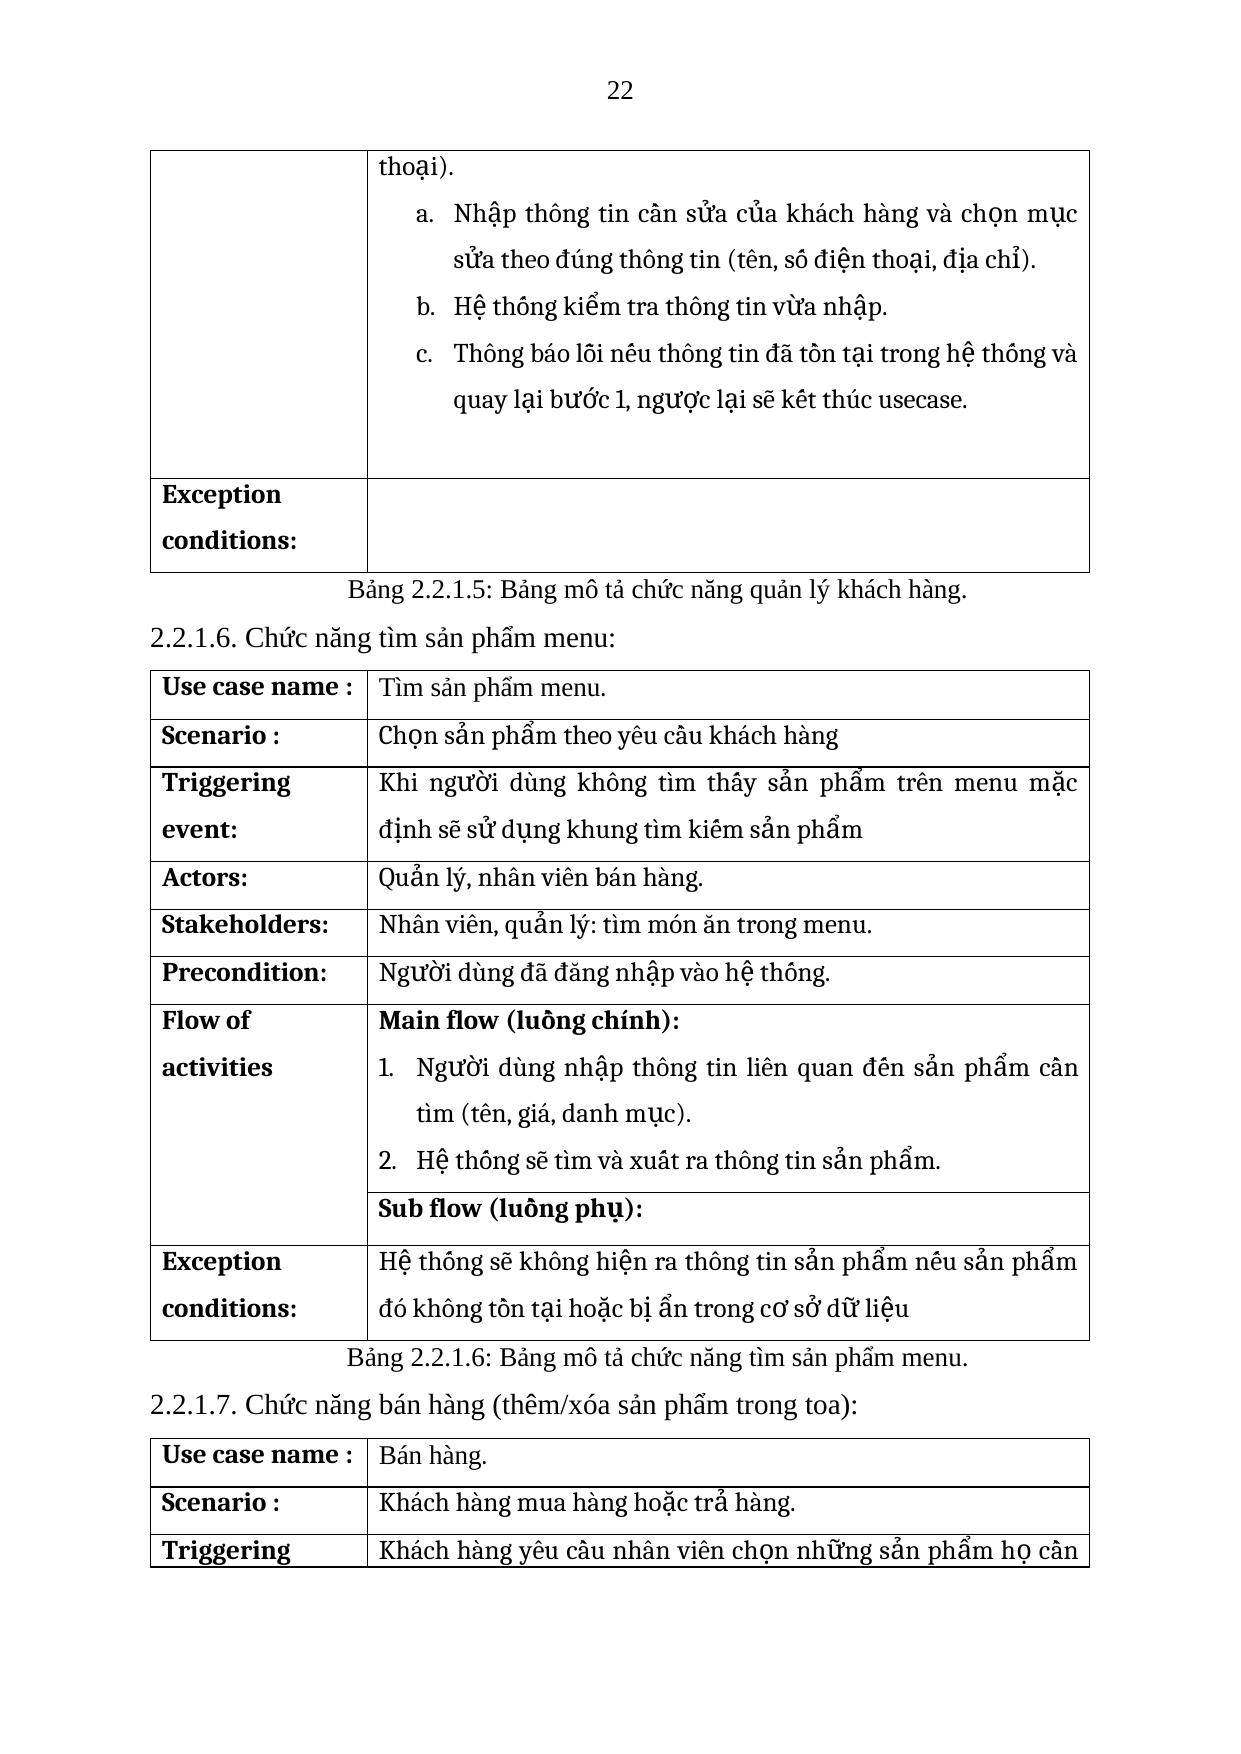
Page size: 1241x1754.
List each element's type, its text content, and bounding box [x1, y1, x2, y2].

table_cell Chọn sản phẩm theo yêu cầu khách hàng [368, 720, 1089, 766]
table_cell Exception conditions: [151, 479, 367, 572]
table_cell Triggering event: [151, 1535, 367, 1566]
table_cell [368, 479, 1089, 572]
table_cell Khi người dùng không tìm thấy sản phẩm trên menu mặc định sẽ sử dụng khung tìm kiếm sản phẩm [368, 768, 1089, 861]
text 2.2.1.7. Chức năng bán hàng (thêm/xóa sản phẩm trong toa): [150, 1387, 1090, 1421]
table_cell Flow of activities [151, 1005, 367, 1245]
table_cell Triggering event: [151, 768, 367, 861]
table_cell Actors: [151, 862, 367, 908]
table_cell Scenario : [151, 720, 367, 766]
table_cell Sub flow (luồng phụ): [368, 1193, 1089, 1245]
text Bảng 2.2.1.5: Bảng mô tả chức năng quản lý khách hàng. [150, 573, 1090, 604]
text Bảng 2.2.1.6: Bảng mô tả chức năng tìm sản phẩm menu. [150, 1341, 1090, 1372]
text 2.2.1.6. Chức năng tìm sản phẩm menu: [150, 620, 1090, 653]
table_cell Khách hàng mua hàng hoặc trả hàng. [368, 1488, 1089, 1534]
table_cell Hệ thống sẽ không hiện ra thông tin sản phẩm nếu sản phẩm đó không tồn tại hoặc bị ẩn trong cơ sở dữ liệu [368, 1246, 1089, 1340]
table_header Bán hàng. [368, 1439, 1089, 1486]
table_cell Stakeholders: [151, 910, 367, 956]
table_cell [368, 1535, 1089, 1566]
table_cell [368, 151, 1089, 478]
table_cell Main flow (luồng chính): Người dùng nhập thông tin liên quan đến sản phẩm cần tìm (tên, giá, danh mục). Hệ thống sẽ tìm và xuất ra thông tin sản phẩm. [368, 1005, 1089, 1192]
table_cell Precondition: [151, 957, 367, 1004]
table_cell Nhân viên, quản lý: tìm món ăn trong menu. [368, 910, 1089, 956]
table_cell Exception conditions: [151, 1246, 367, 1340]
table_header Use case name : [151, 1439, 367, 1486]
table_cell Người dùng đã đăng nhập vào hệ thống. [368, 957, 1089, 1004]
table_header Use case name : [151, 671, 367, 719]
table_cell Scenario : [151, 1488, 367, 1534]
table_cell Quản lý, nhân viên bán hàng. [368, 862, 1089, 908]
table_header Tìm sản phẩm menu. [368, 671, 1089, 719]
